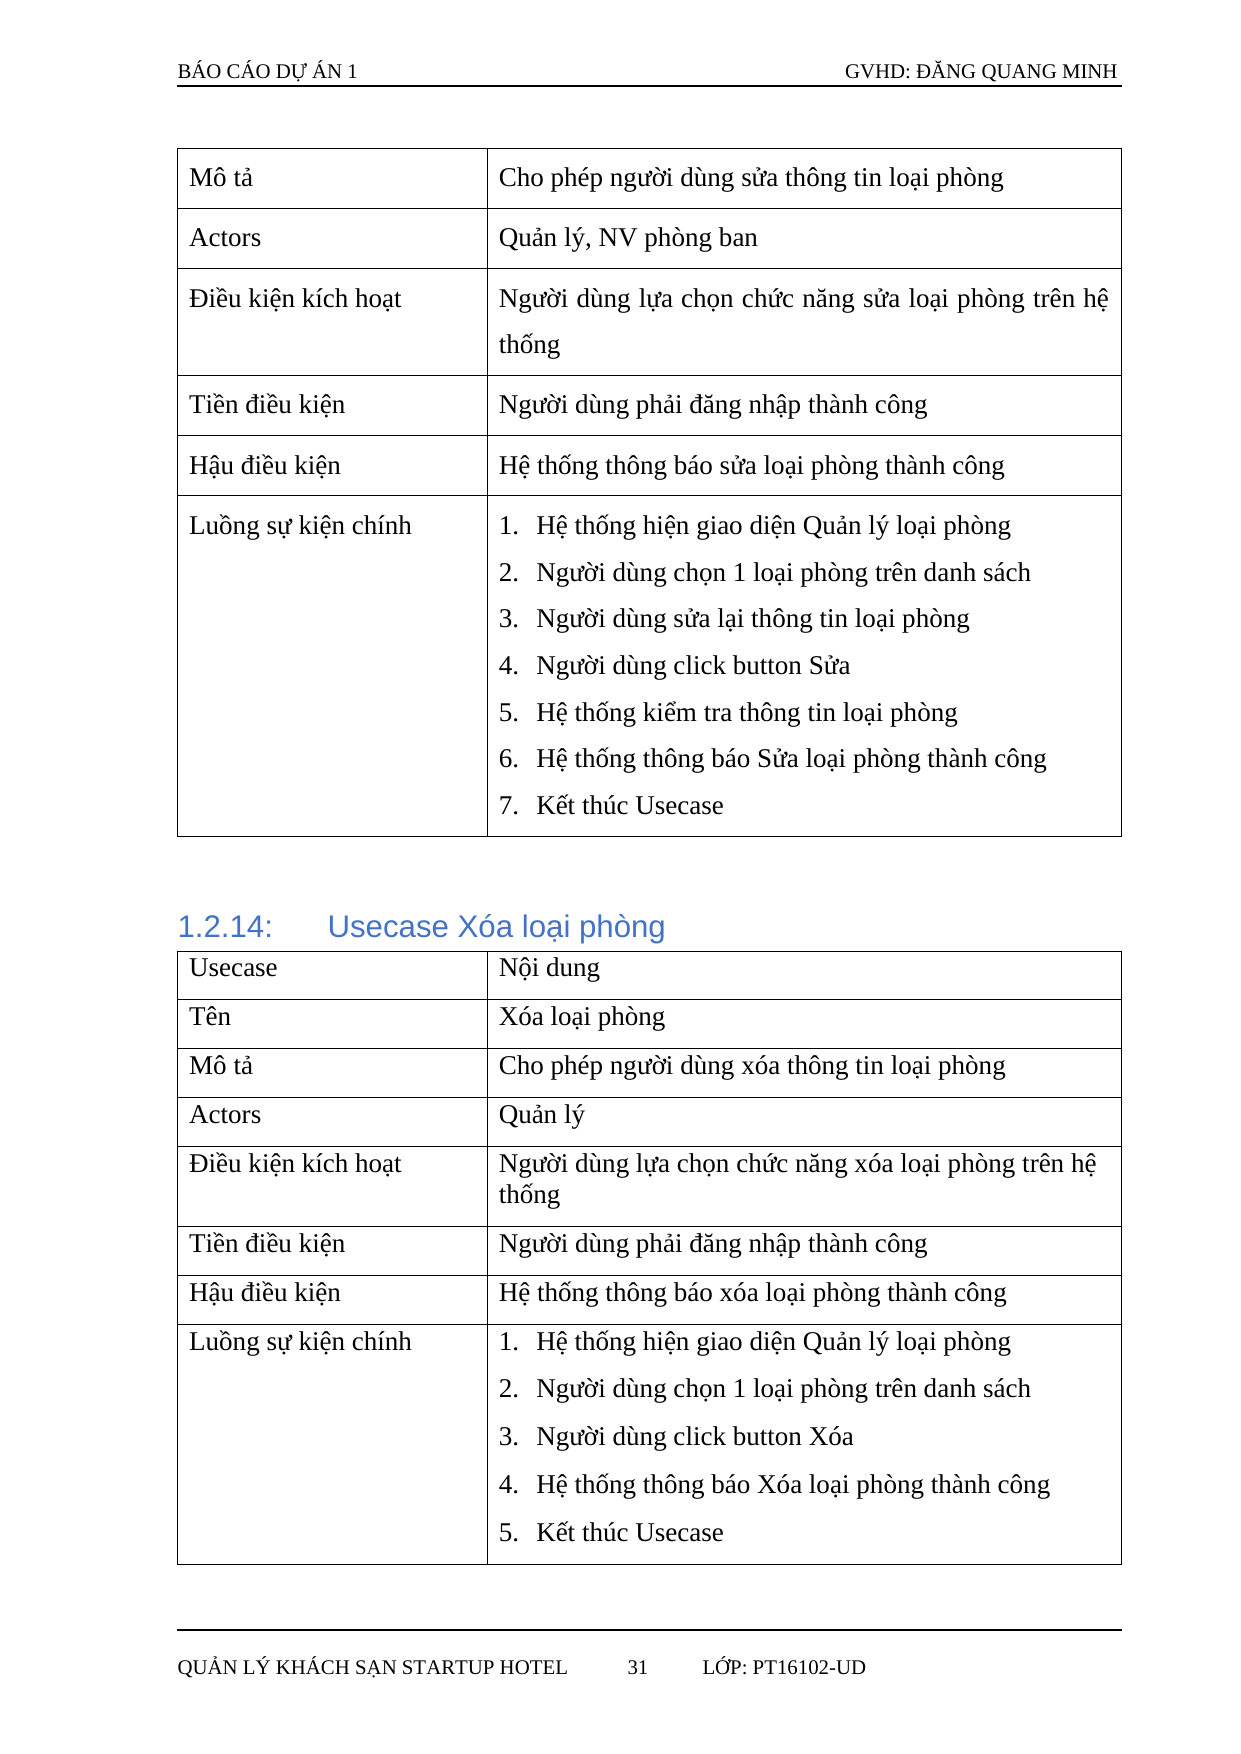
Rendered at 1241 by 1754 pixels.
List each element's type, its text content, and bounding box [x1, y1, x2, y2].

table_cell Người dùng lựa chọn chức năng xóa loại phòng trên hệ thống [488, 1147, 1121, 1226]
table_cell Người dùng phải đăng nhập thành công [488, 1227, 1121, 1275]
table_cell Điều kiện kích hoạt [178, 1147, 487, 1226]
table_header Usecase [178, 952, 487, 999]
table_cell Mô tả [178, 1049, 487, 1097]
table_cell Hệ thống hiện giao diện Quản lý loại phòng Người dùng chọn 1 loại phòng trên danh sách Người dùng click button Xóa Hệ thống thông báo Xóa loại phòng thành công Kết thúc Usecase [488, 1325, 1121, 1564]
table_cell Người dùng lựa chọn chức năng sửa loại phòng trên hệ thống [488, 269, 1121, 375]
table_cell Hệ thống hiện giao diện Quản lý loại phòng Người dùng chọn 1 loại phòng trên danh sách Người dùng sửa lại thông tin loại phòng Người dùng click button Sửa Hệ thống kiểm tra thông tin loại phòng Hệ thống thông báo Sửa loại phòng thành công Kết thúc Usecase [488, 496, 1121, 836]
table_cell Người dùng phải đăng nhập thành công [488, 376, 1121, 435]
table_cell Xóa loại phòng [488, 1000, 1121, 1048]
table_cell Hậu điều kiện [178, 436, 487, 495]
table_cell Cho phép người dùng sửa thông tin loại phòng [488, 149, 1121, 208]
table_header Nội dung [488, 952, 1121, 999]
table_cell Quản lý [488, 1098, 1121, 1146]
table_cell Quản lý, NV phòng ban [488, 209, 1121, 268]
table_cell Tiền điều kiện [178, 376, 487, 435]
table_cell Tên [178, 1000, 487, 1048]
table_cell Mô tả [178, 149, 487, 208]
table_cell Hậu điều kiện [178, 1276, 487, 1324]
table_cell Điều kiện kích hoạt [178, 269, 487, 375]
subtitle Usecase Xóa loại phòng [177, 908, 1122, 944]
table_cell Hệ thống thông báo xóa loại phòng thành công [488, 1276, 1121, 1324]
table_cell Actors [178, 1098, 487, 1146]
table_cell Luồng sự kiện chính [178, 1325, 487, 1564]
table_cell Actors [178, 209, 487, 268]
table_cell Luồng sự kiện chính [178, 496, 487, 836]
table_cell Cho phép người dùng xóa thông tin loại phòng [488, 1049, 1121, 1097]
table_cell Hệ thống thông báo sửa loại phòng thành công [488, 436, 1121, 495]
table_cell Tiền điều kiện [178, 1227, 487, 1275]
